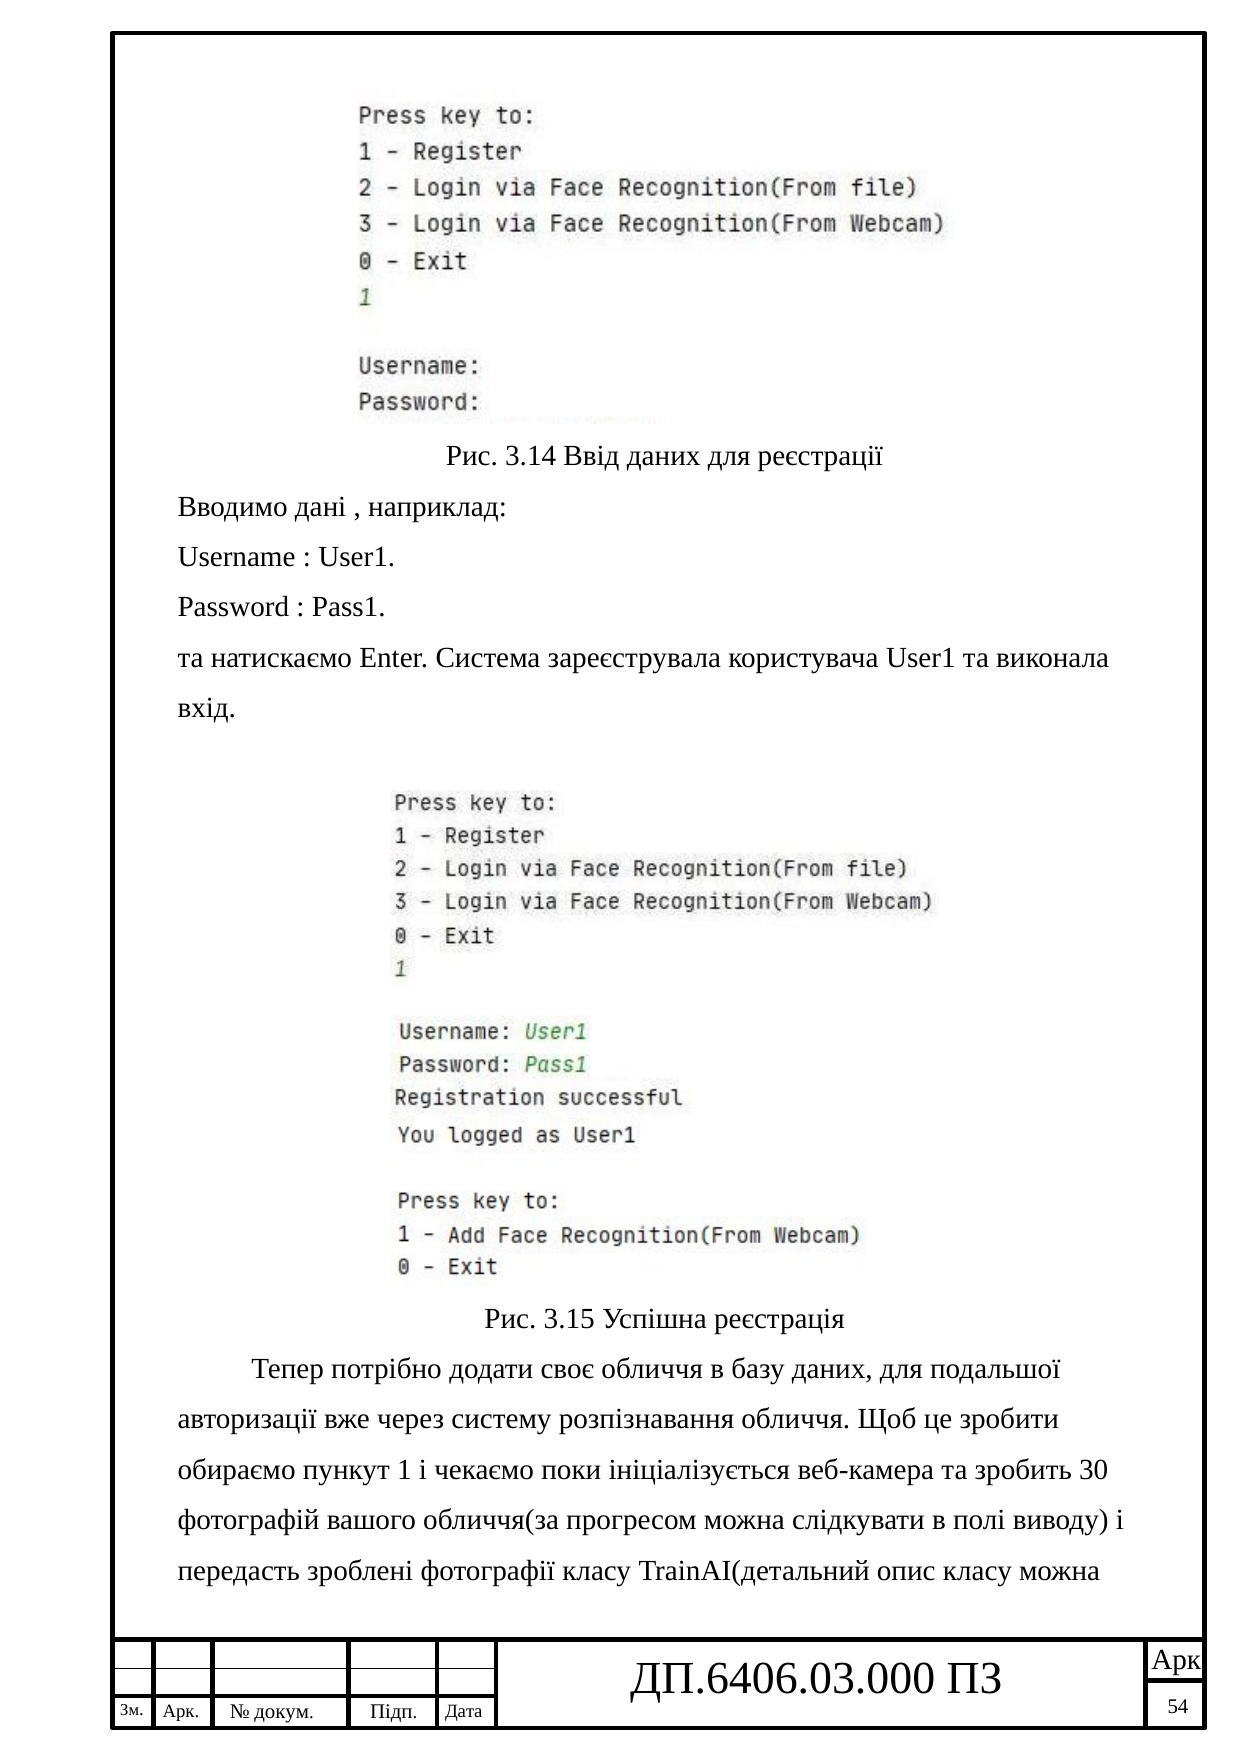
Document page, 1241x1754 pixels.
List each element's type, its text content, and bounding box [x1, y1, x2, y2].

text та натискаємо Enter. Система зареєструвала користувача User1 та виконала вхід. [177, 640, 1152, 724]
text Password : Pass1. [177, 589, 1152, 623]
picture [390, 790, 939, 1287]
text Рис. 3.14 Ввід даних для реєстрації [177, 438, 1152, 472]
text Username : User1. [177, 539, 1152, 573]
picture [357, 88, 972, 424]
text Рис. 3.15 Успішна реєстрація [177, 1301, 1152, 1334]
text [177, 1351, 1152, 1586]
text Вводимо дані , наприклад: [177, 489, 1152, 522]
